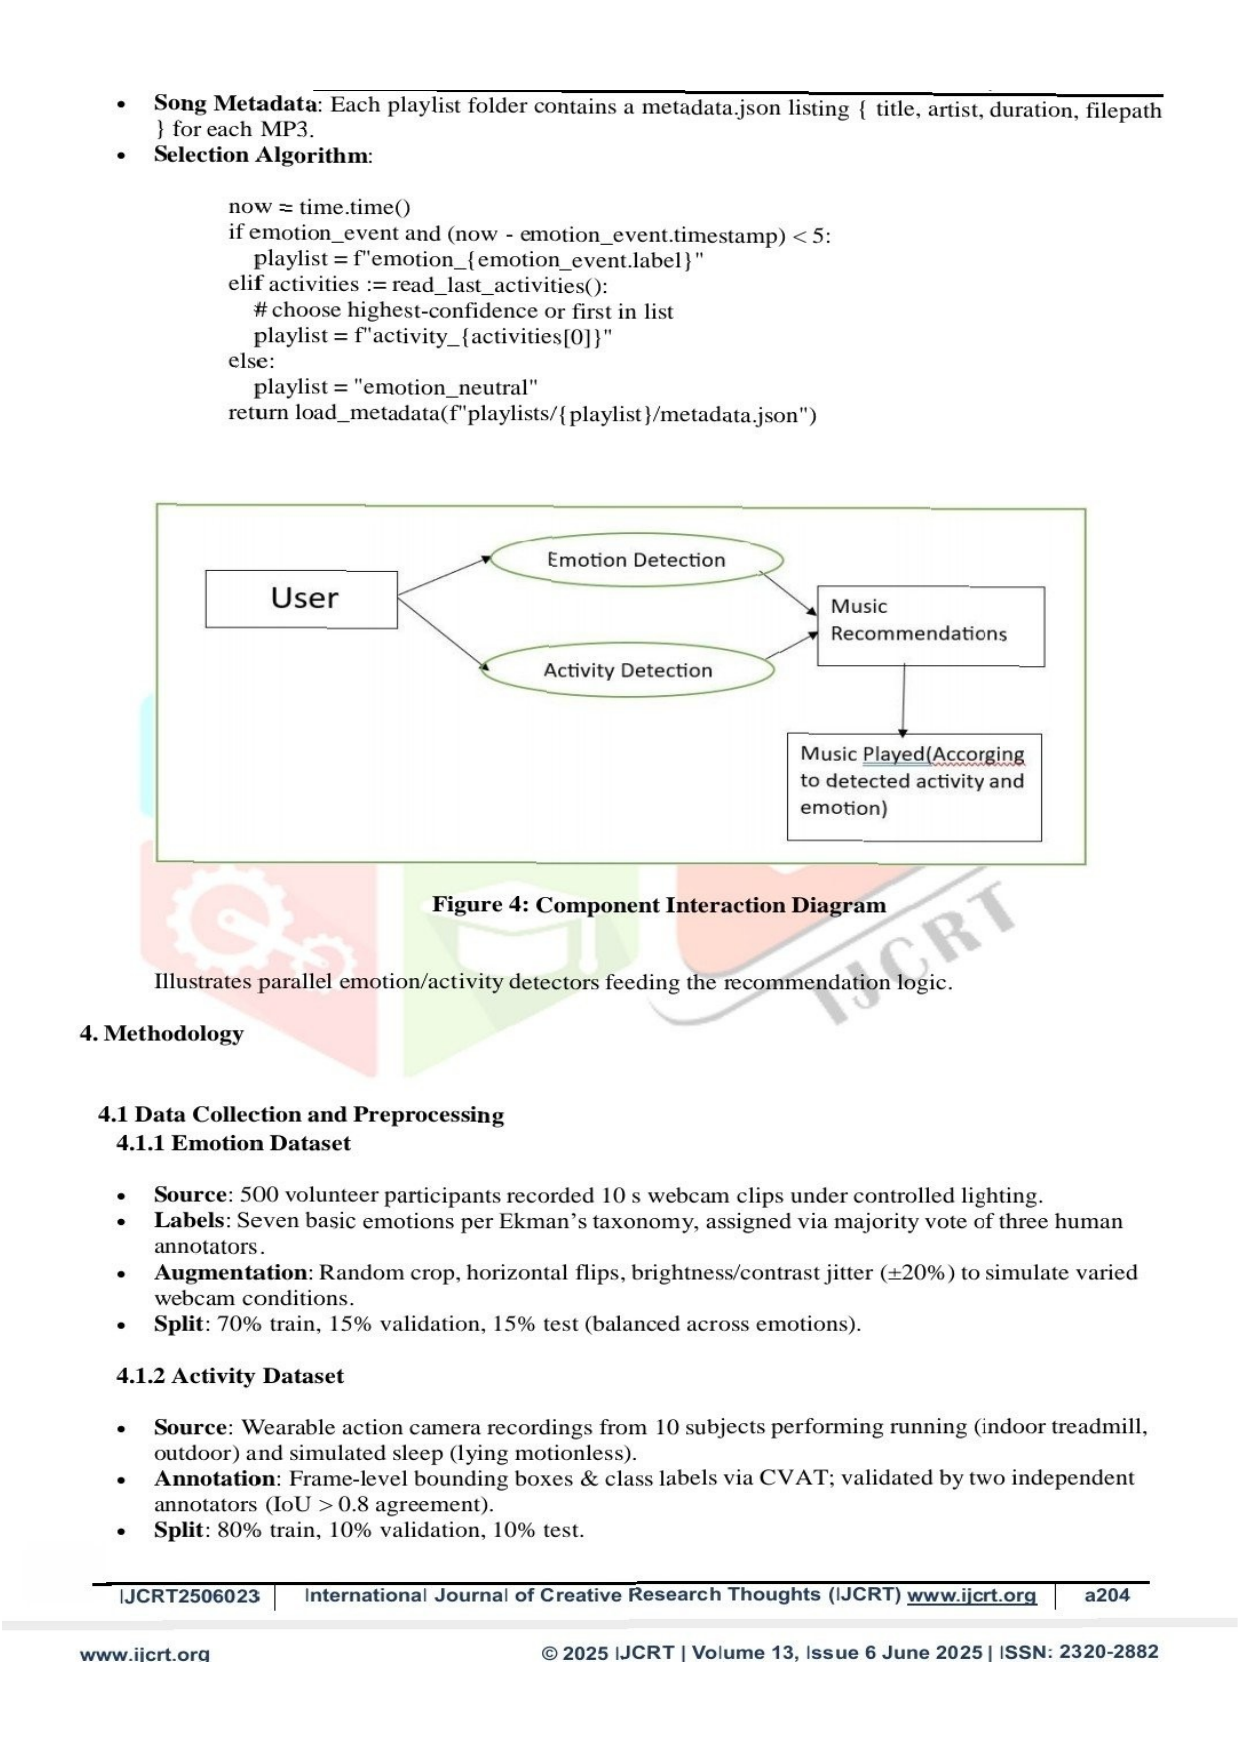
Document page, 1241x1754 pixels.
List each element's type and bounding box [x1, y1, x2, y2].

picture [2, 90, 1238, 1662]
